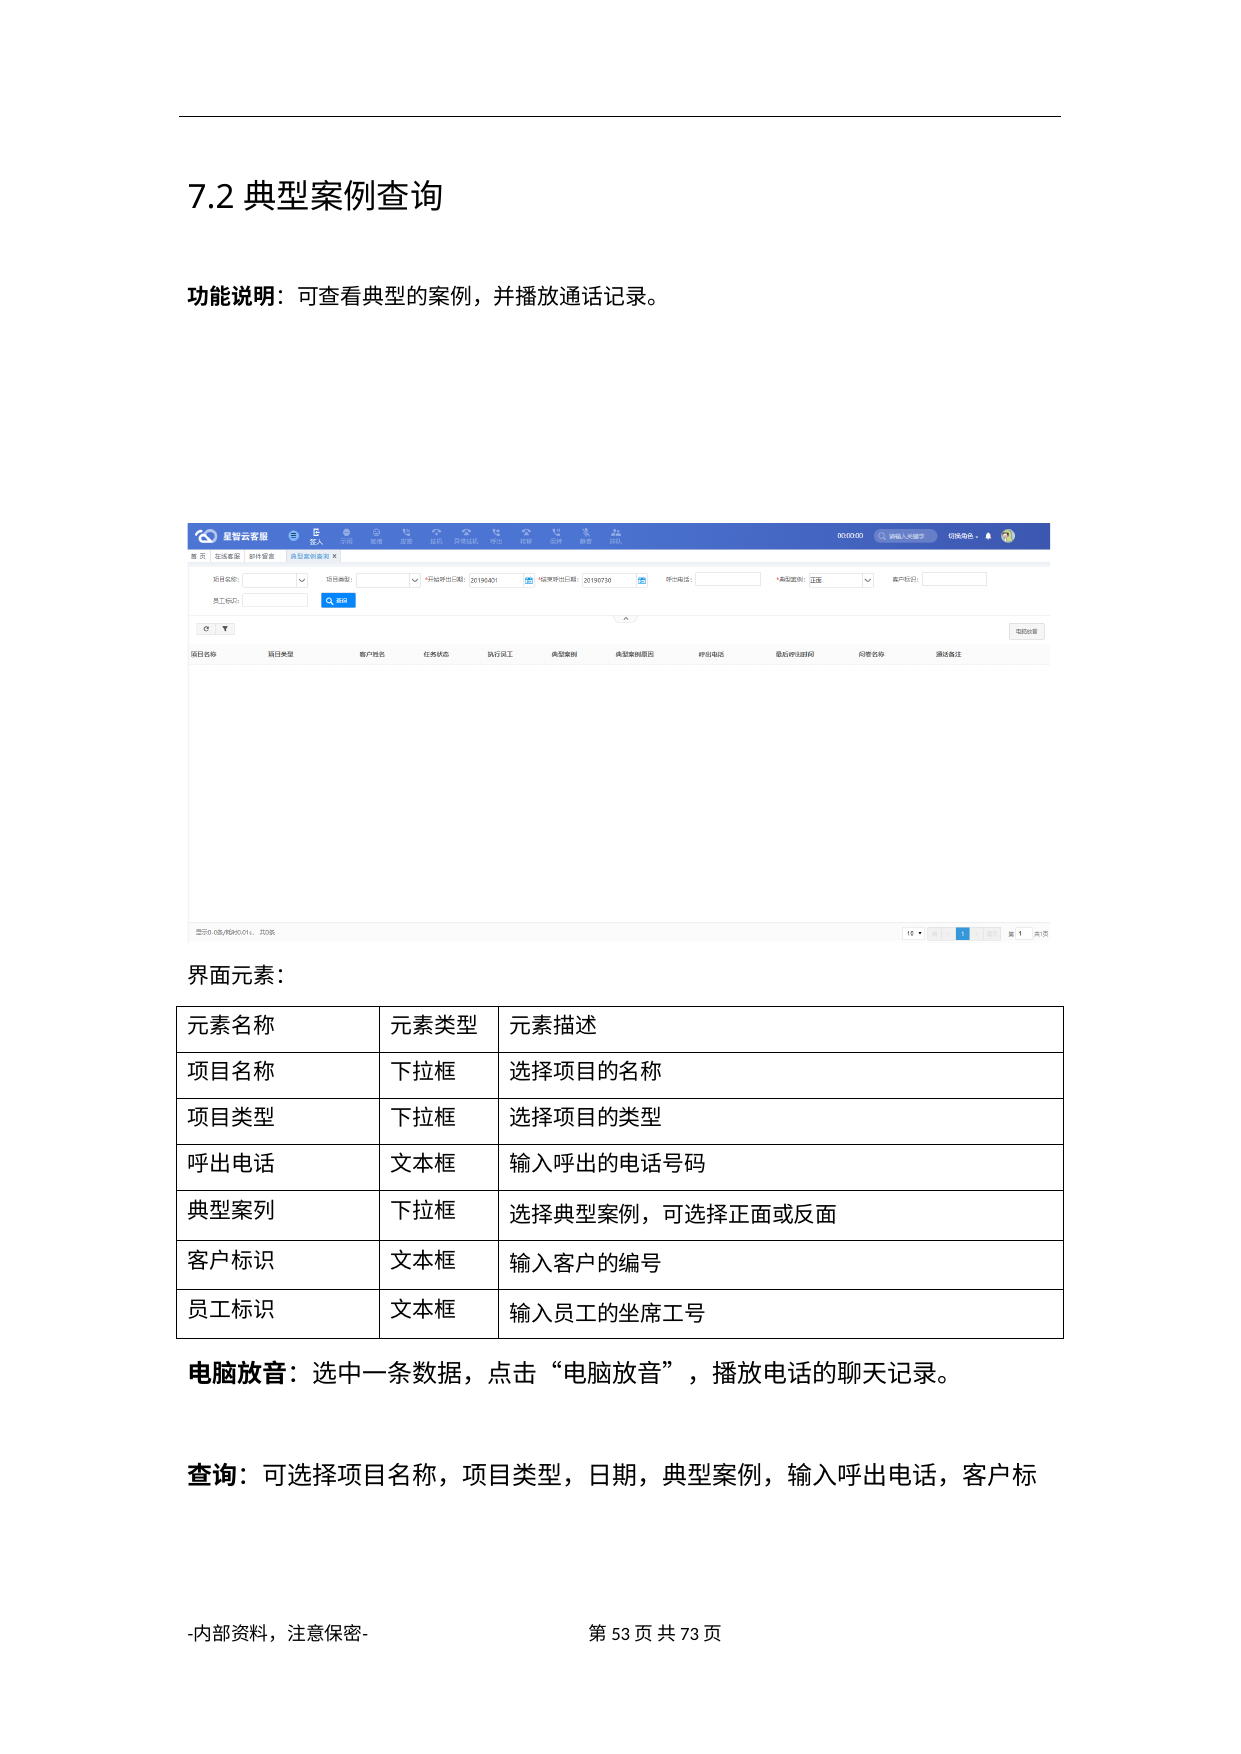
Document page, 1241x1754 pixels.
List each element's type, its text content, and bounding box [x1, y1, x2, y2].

table_header 元素描述 [499, 1007, 1063, 1052]
table_cell 输入员工的坐席工号 [499, 1290, 1063, 1338]
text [187, 1441, 1053, 1506]
table_cell 项目名称 [177, 1053, 379, 1098]
table_cell 客户标识 [177, 1241, 379, 1289]
table_cell 项目类型 [177, 1099, 379, 1144]
table_cell 下拉框 [380, 1191, 498, 1239]
table_cell 呼出电话 [177, 1145, 379, 1190]
table_cell 下拉框 [380, 1053, 498, 1098]
table_cell 下拉框 [380, 1099, 498, 1144]
table_cell 文本框 [380, 1145, 498, 1190]
table_header 元素类型 [380, 1007, 498, 1052]
table_cell 选择典型案例，可选择正面或反面 [499, 1191, 1063, 1239]
subtitle 典型案例查询 [187, 162, 1053, 227]
table_cell 输入呼出的电话号码 [499, 1145, 1063, 1190]
picture [187, 523, 1051, 943]
table_cell 文本框 [380, 1290, 498, 1338]
text 界面元素： [187, 958, 1053, 990]
table_cell 员工标识 [177, 1290, 379, 1338]
table_cell 文本框 [380, 1241, 498, 1289]
table_cell 选择项目的名称 [499, 1053, 1063, 1098]
table_cell 输入客户的编号 [499, 1241, 1063, 1289]
table_cell 典型案列 [177, 1191, 379, 1239]
table_header 元素名称 [177, 1007, 379, 1052]
table_cell 选择项目的类型 [499, 1099, 1063, 1144]
text 电脑放音：选中一条数据，点击“电脑放音”，播放电话的聊天记录。 [187, 1339, 1053, 1404]
